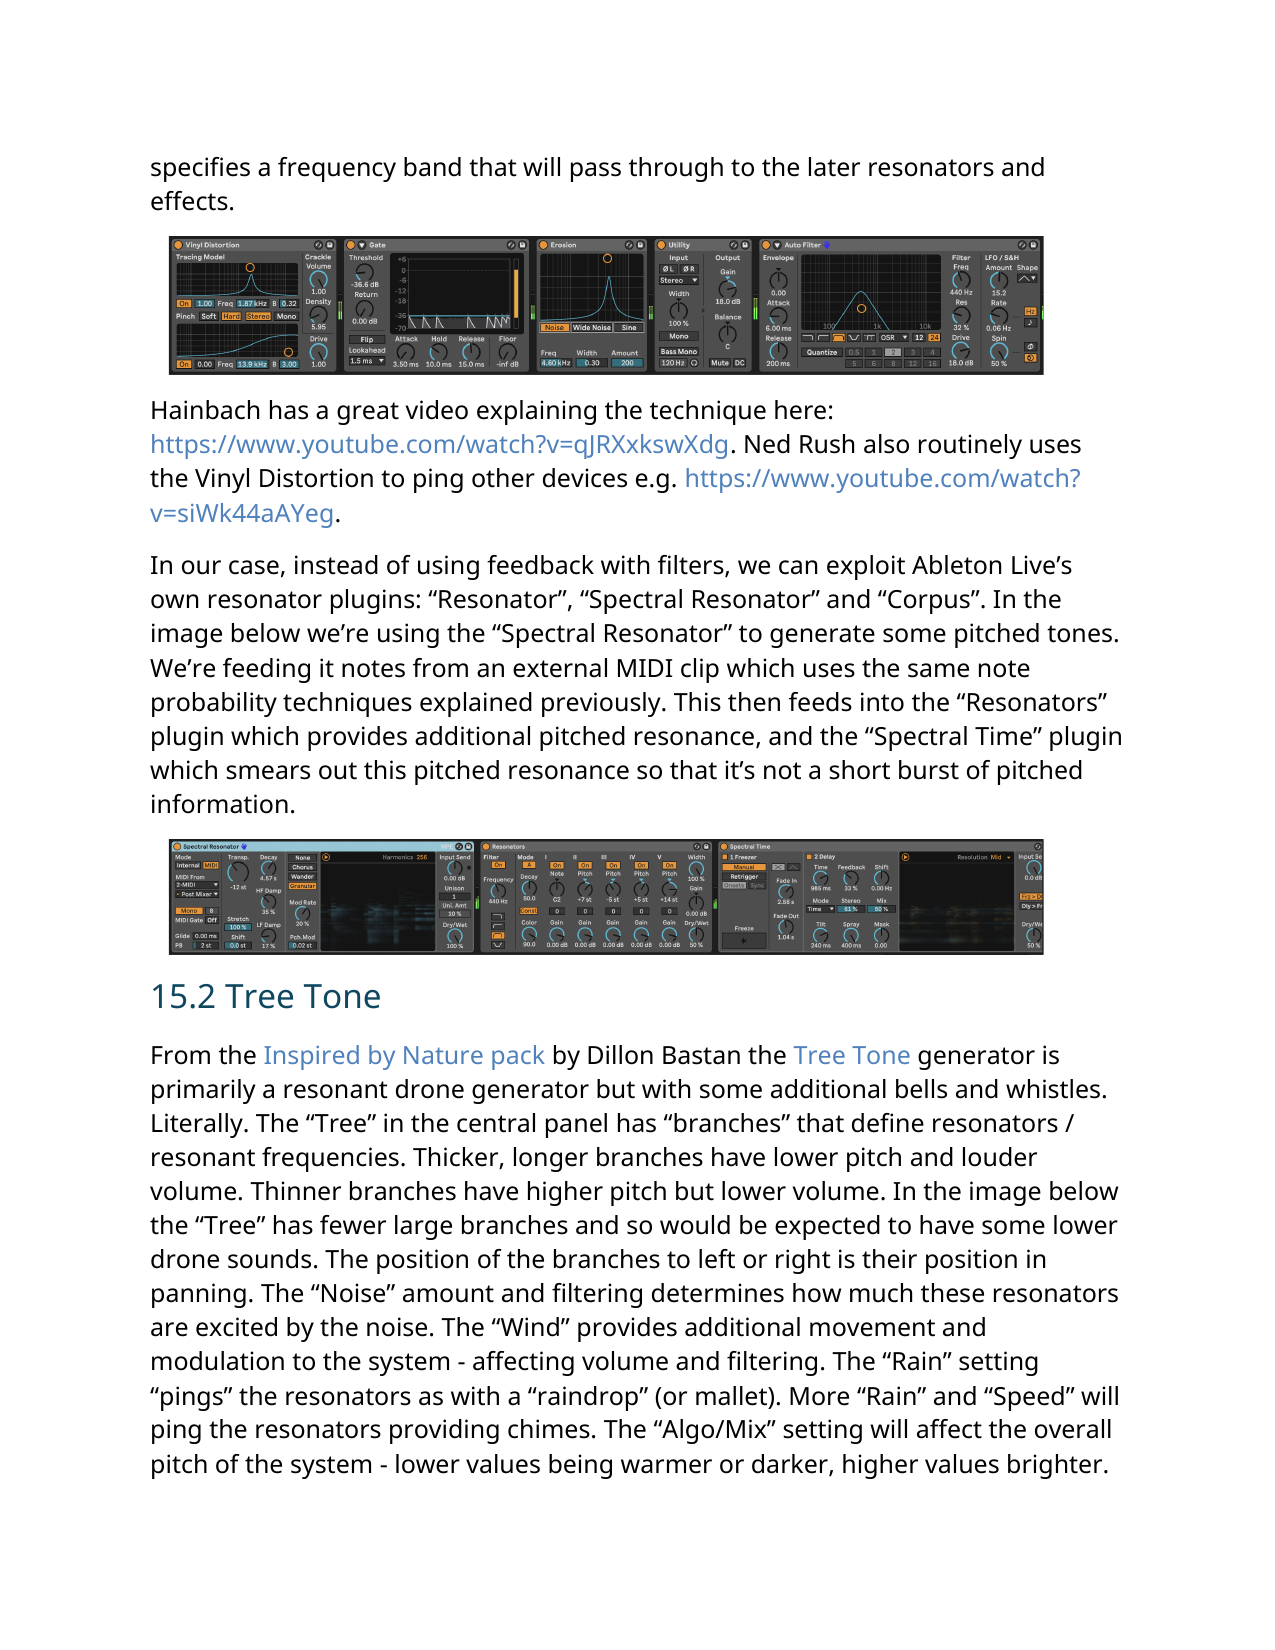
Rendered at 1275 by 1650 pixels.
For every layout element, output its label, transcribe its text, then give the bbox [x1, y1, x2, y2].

text Hainbach has a great video explaining the technique here: https://www.youtube.com/watch?v=qJRXxkswXdg. Ned Rush also routinely uses the Vinyl Distortion to ping other devices e.g. https://www.youtube.com/watch?v=siWk44aAYeg. [150, 393, 1125, 529]
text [150, 1037, 1125, 1480]
picture [168, 839, 1044, 955]
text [150, 150, 1125, 218]
subtitle 15.2 Tree Tone [150, 973, 1125, 1019]
text In our case, instead of using feedback with filters, we can exploit Ableton Live’s own resonator plugins: “Resonator”, “Spectral Resonator” and “Corpus”. In the image below we’re using the “Spectral Resonator” to generate some pitched tones. We’re feeding it notes from an external MIDI clip which uses the same note probability techniques explained previously. This then feeds into the “Resonators” plugin which provides additional pitched resonance, and the “Spectral Time” plugin which smears out this pitched resonance so that it’s not a short burst of pitched information. [150, 548, 1125, 821]
picture [168, 236, 1044, 375]
